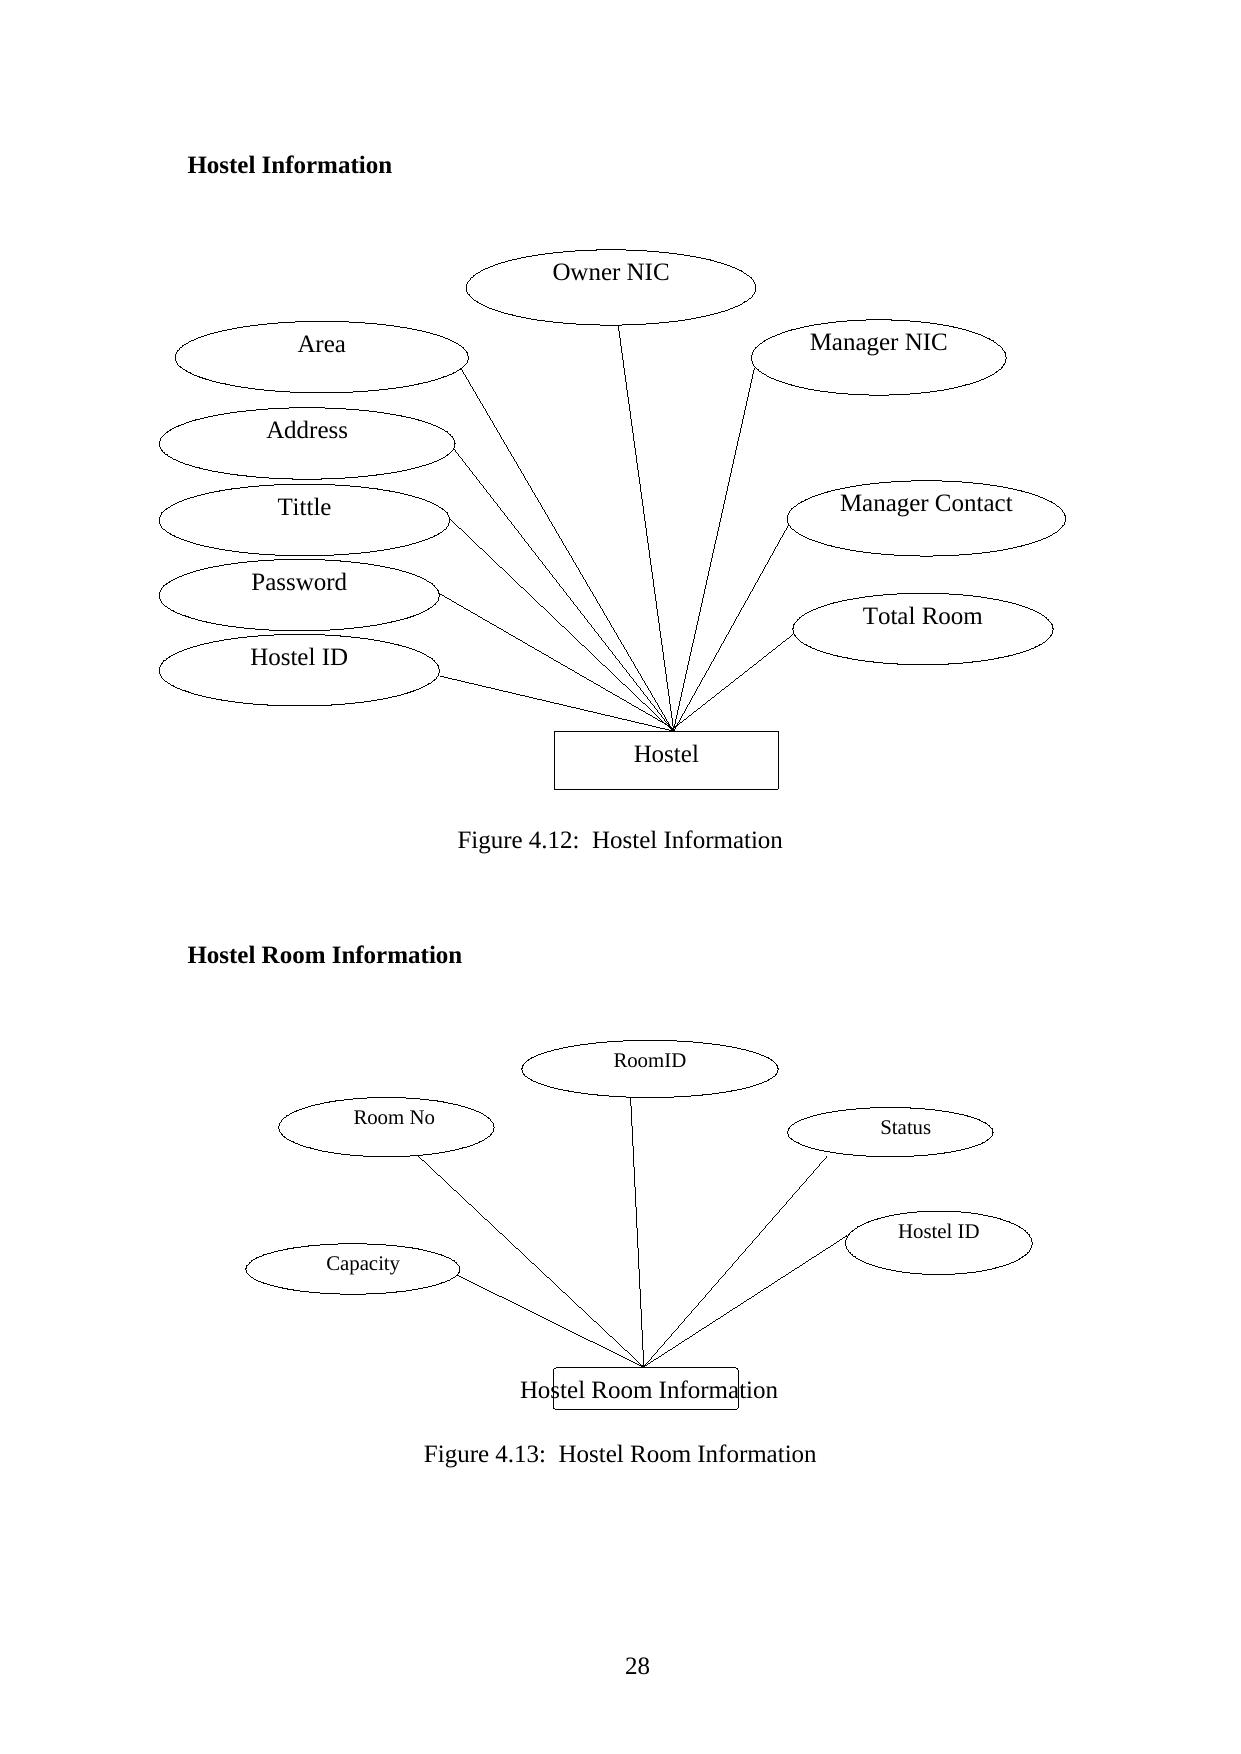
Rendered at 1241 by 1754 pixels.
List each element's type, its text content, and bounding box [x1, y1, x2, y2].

text Figure 4.12: Hostel Information [187, 826, 1053, 854]
text Hostel Room Information [187, 941, 1053, 969]
text Hostel Information [187, 150, 1053, 179]
text Figure 4.13: Hostel Room Information [187, 1439, 1053, 1468]
